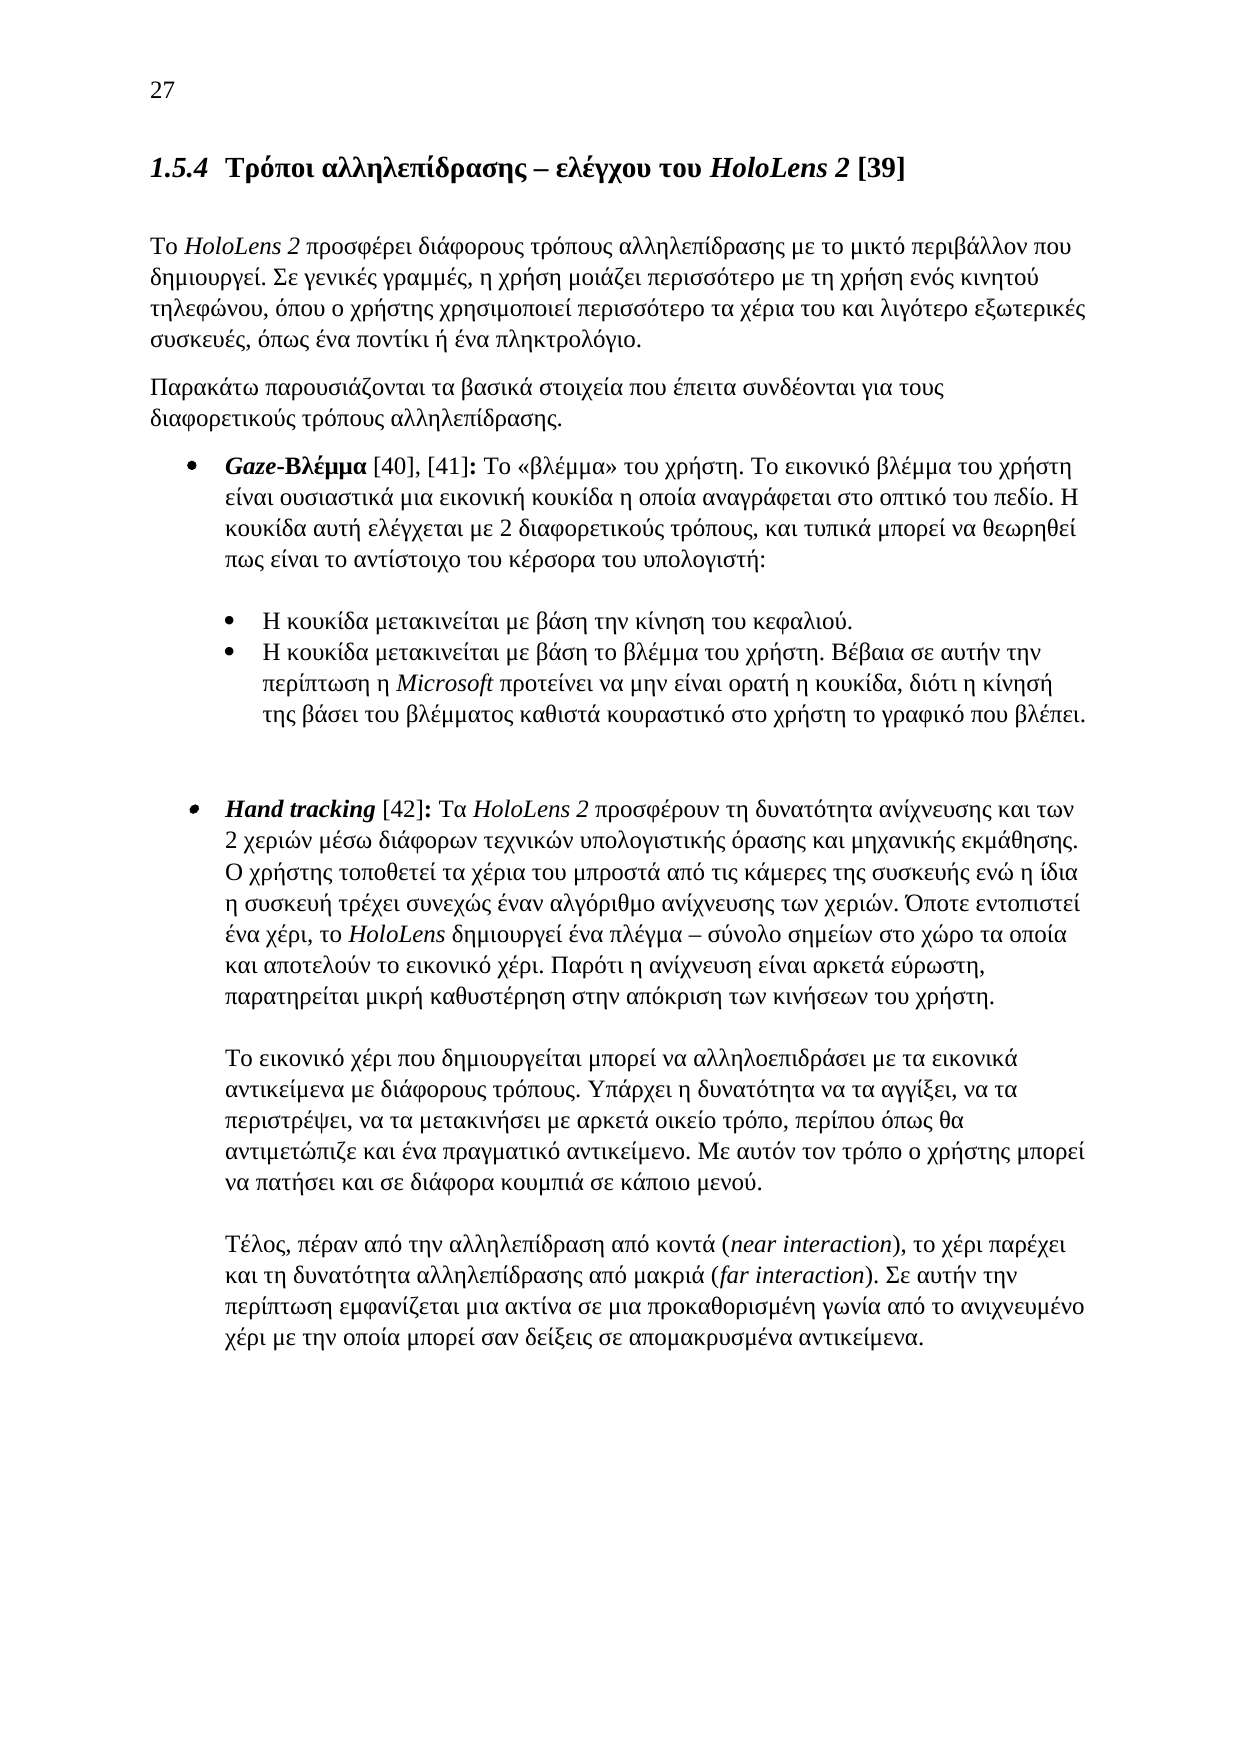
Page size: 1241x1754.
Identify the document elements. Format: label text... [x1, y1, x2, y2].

list Η κουκίδα μετακινείται με βάση το βλέμμα του χρήστη. Βέβαια σε αυτήν την περίπτωση η Microsoft προτείνει να μην είναι ορατή η κουκίδα, διότι η κίνησή της βάσει του βλέμματος καθιστά κουραστικό στο χρήστη το γραφικό που βλέπει. [225, 637, 1090, 728]
list Το εικονικό χέρι που δημιουργείται μπορεί να αλληλοεπιδράσει με τα εικονικά αντικείμενα με διάφορους τρόπους. Υπάρχει η δυνατότητα να τα αγγίξει, να τα περιστρέψει, να τα μετακινήσει με αρκετά οικείο τρόπο, περίπου όπως θα αντιμετώπιζε και ένα πραγματικό αντικείμενο. Με αυτόν τον τρόπο ο χρήστης μπορεί να πατήσει και σε διάφορα κουμπιά σε κάποιο μενού. [225, 1043, 1090, 1196]
text Παρακάτω παρουσιάζονται τα βασικά στοιχεία που έπειτα συνδέονται για τους διαφορετικούς τρόπους αλληλεπίδρασης. [150, 372, 1090, 432]
list Η κουκίδα μετακινείται με βάση την κίνηση του κεφαλιού. [225, 606, 1090, 635]
list Hand tracking [42]: Τα HoloLens 2 προσφέρουν τη δυνατότητα ανίχνευσης και των 2 χεριών μέσω διάφορων τεχνικών υπολογιστικής όρασης και μηχανικής εκμάθησης. Ο χρήστης τοποθετεί τα χέρια του μπροστά από τις κάμερες της συσκευής ενώ η ίδια η συσκευή τρέχει συνεχώς έναν αλγόριθμο ανίχνευσης των χεριών. Όποτε εντοπιστεί ένα χέρι, το HoloLens δημιουργεί ένα πλέγμα – σύνολο σημείων στο χώρο τα οποία και αποτελούν το εικονικό χέρι. Παρότι η ανίχνευση είναι αρκετά εύρωστη, παρατηρείται μικρή καθυστέρηση στην απόκριση των κινήσεων του χρήστη. [187, 794, 1090, 1009]
subtitle Τρόποι αλληλεπίδρασης – ελέγχου του HoloLens 2 [39] [150, 150, 1090, 183]
list Gaze-Βλέμμα [40], [41]: Το «βλέμμα» του χρήστη. Το εικονικό βλέμμα του χρήστη είναι ουσιαστικά μια εικονική κουκίδα η οποία αναγράφεται στο οπτικό του πεδίο. Η κουκίδα αυτή ελέγχεται με 2 διαφορετικούς τρόπους, και τυπικά μπορεί να θεωρηθεί πως είναι το αντίστοιχο του κέρσορα του υπολογιστή: [187, 451, 1090, 573]
list Τέλος, πέραν από την αλληλεπίδραση από κοντά (near interaction), το χέρι παρέχει και τη δυνατότητα αλληλεπίδρασης από μακριά (far interaction). Σε αυτήν την περίπτωση εμφανίζεται μια ακτίνα σε μια προκαθορισμένη γωνία από το ανιχνευμένο χέρι με την οποία μπορεί σαν δείξεις σε απομακρυσμένα αντικείμενα. [225, 1229, 1090, 1351]
text Το HoloLens 2 προσφέρει διάφορους τρόπους αλληλεπίδρασης με το μικτό περιβάλλον που δημιουργεί. Σε γενικές γραμμές, η χρήση μοιάζει περισσότερο με τη χρήση ενός κινητού τηλεφώνου, όπου ο χρήστης χρησιμοποιεί περισσότερο τα χέρια του και λιγότερο εξωτερικές συσκευές, όπως ένα ποντίκι ή ένα πληκτρολόγιο. [150, 231, 1090, 353]
